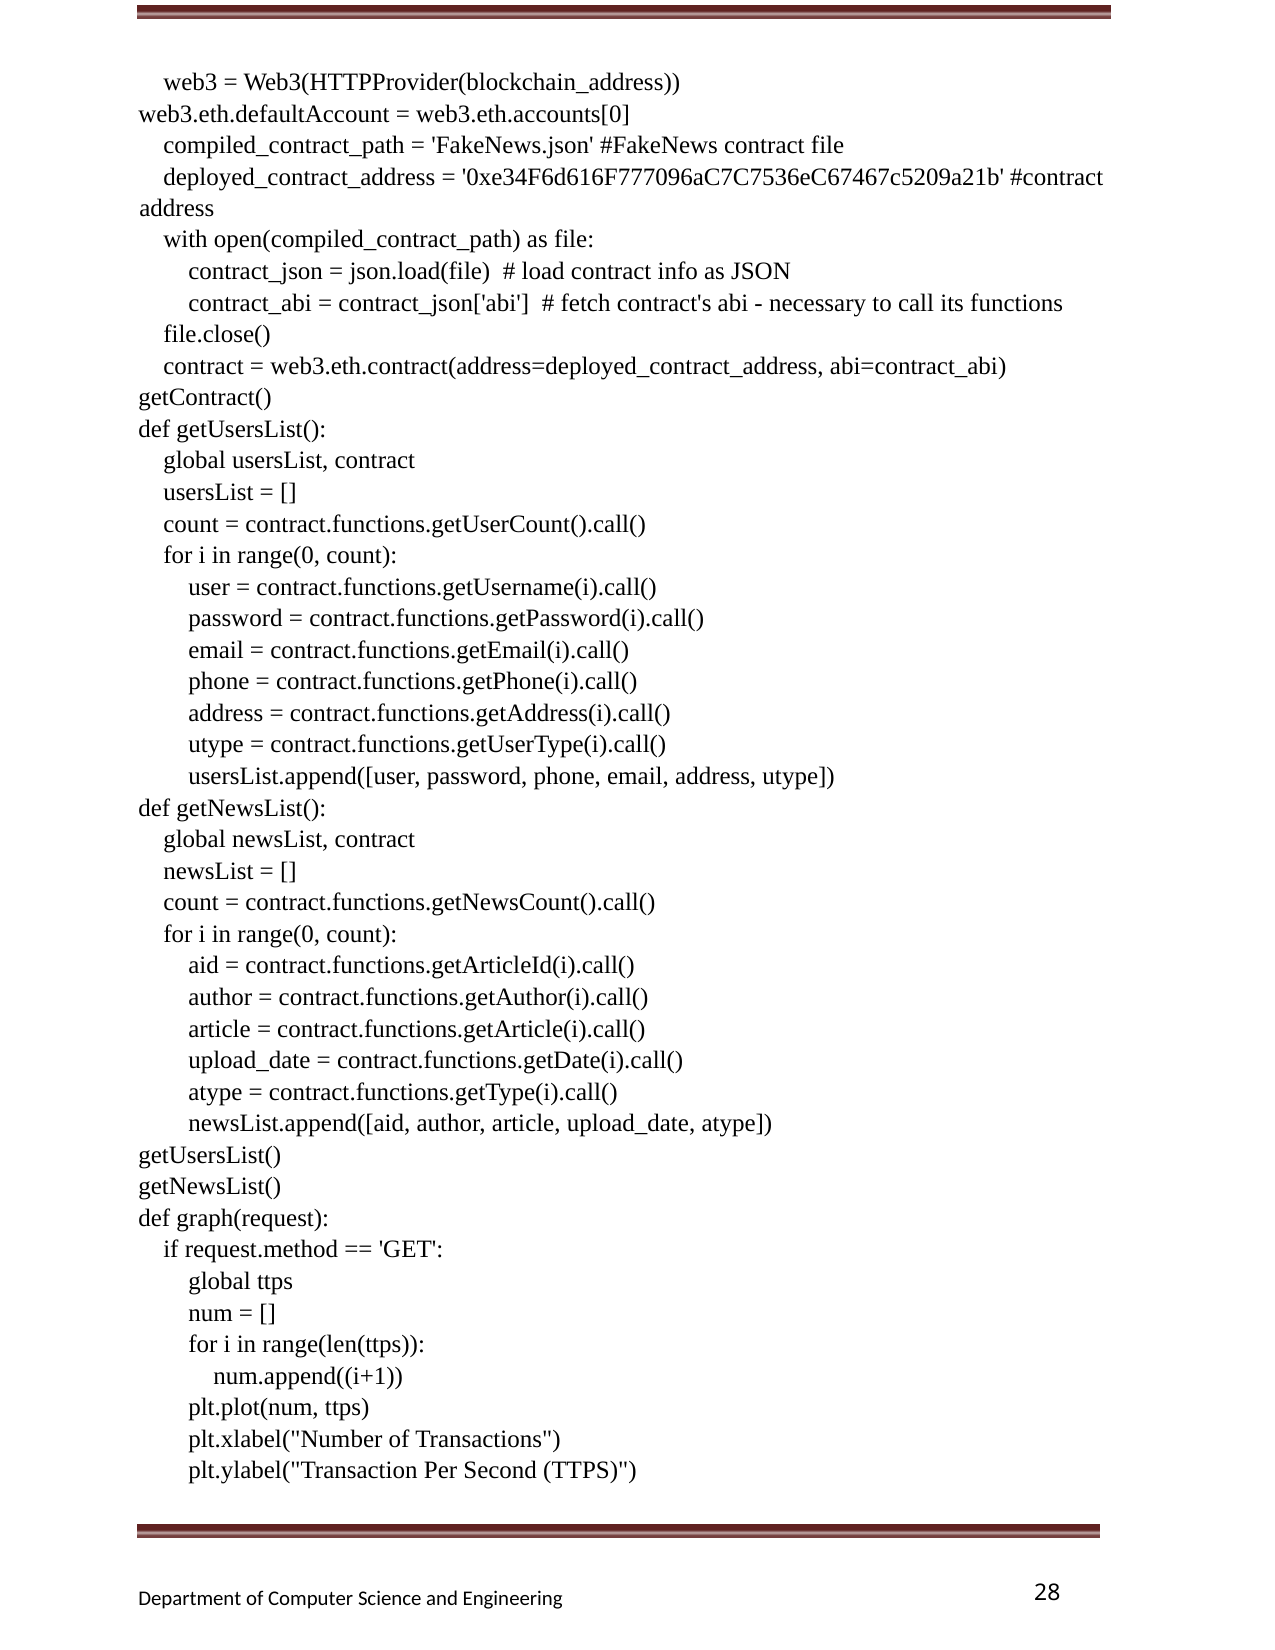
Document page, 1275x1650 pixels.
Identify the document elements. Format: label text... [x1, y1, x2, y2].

text getNewsList() [138, 1171, 1106, 1200]
picture [137, 5, 1111, 19]
text contract_json = json.load(file) # load contract info as JSON [138, 256, 1106, 285]
text password = contract.functions.getPassword(i).call() [138, 603, 1106, 632]
text aid = contract.functions.getArticleId(i).call() [138, 951, 1106, 979]
text address = contract.functions.getAddress(i).call() [138, 698, 1106, 727]
text usersList = [] [138, 477, 1106, 506]
text phone = contract.functions.getPhone(i).call() [138, 666, 1106, 695]
text author = contract.functions.getAuthor(i).call() [138, 982, 1106, 1011]
text global newsList, contract [138, 824, 1106, 853]
text deployed_contract_address = '0xe34F6d616F777096aC7C7536eC67467c5209a21b' #contract address [138, 162, 1106, 222]
text email = contract.functions.getEmail(i).call() [138, 635, 1106, 664]
picture [137, 1524, 1100, 1538]
text plt.ylabel("Transaction Per Second (TTPS)") [138, 1456, 1106, 1484]
text plt.xlabel("Number of Transactions") [138, 1424, 1106, 1453]
text for i in range(len(ttps)): [138, 1329, 1106, 1358]
text with open(compiled_contract_path) as file: [138, 224, 1106, 253]
text contract_abi = contract_json['abi'] # fetch contract's abi - necessary to call its functions [138, 288, 1106, 316]
text file.close() [138, 319, 1106, 348]
text web3.eth.defaultAccount = web3.eth.accounts[0] [138, 99, 1106, 128]
text usersList.append([user, password, phone, email, address, utype]) [138, 761, 1106, 790]
text def getNewsList(): [138, 793, 1106, 821]
text def graph(request): [138, 1203, 1106, 1232]
text count = contract.functions.getNewsCount().call() [138, 887, 1106, 916]
text count = contract.functions.getUserCount().call() [138, 509, 1106, 537]
text web3 = Web3(HTTPProvider(blockchain_address)) [138, 67, 1106, 96]
text newsList = [] [138, 856, 1106, 884]
text getUsersList() [138, 1140, 1106, 1169]
text newsList.append([aid, author, article, upload_date, atype]) [138, 1108, 1106, 1137]
text num.append((i+1)) [138, 1361, 1106, 1389]
text global ttps [138, 1266, 1106, 1295]
text article = contract.functions.getArticle(i).call() [138, 1014, 1106, 1042]
text contract = web3.eth.contract(address=deployed_contract_address, abi=contract_abi) [138, 351, 1106, 379]
text num = [] [138, 1298, 1106, 1326]
text global usersList, contract [138, 446, 1106, 474]
text for i in range(0, count): [138, 919, 1106, 948]
text getContract() [138, 382, 1106, 411]
text for i in range(0, count): [138, 540, 1106, 569]
text upload_date = contract.functions.getDate(i).call() [138, 1045, 1106, 1074]
text plt.plot(num, ttps) [138, 1392, 1106, 1421]
text def getUsersList(): [138, 414, 1106, 443]
text atype = contract.functions.getType(i).call() [138, 1077, 1106, 1106]
text compiled_contract_path = 'FakeNews.json' #FakeNews contract file [138, 130, 1106, 159]
text user = contract.functions.getUsername(i).call() [138, 572, 1106, 601]
text if request.method == 'GET': [138, 1234, 1106, 1263]
text utype = contract.functions.getUserType(i).call() [138, 729, 1106, 758]
